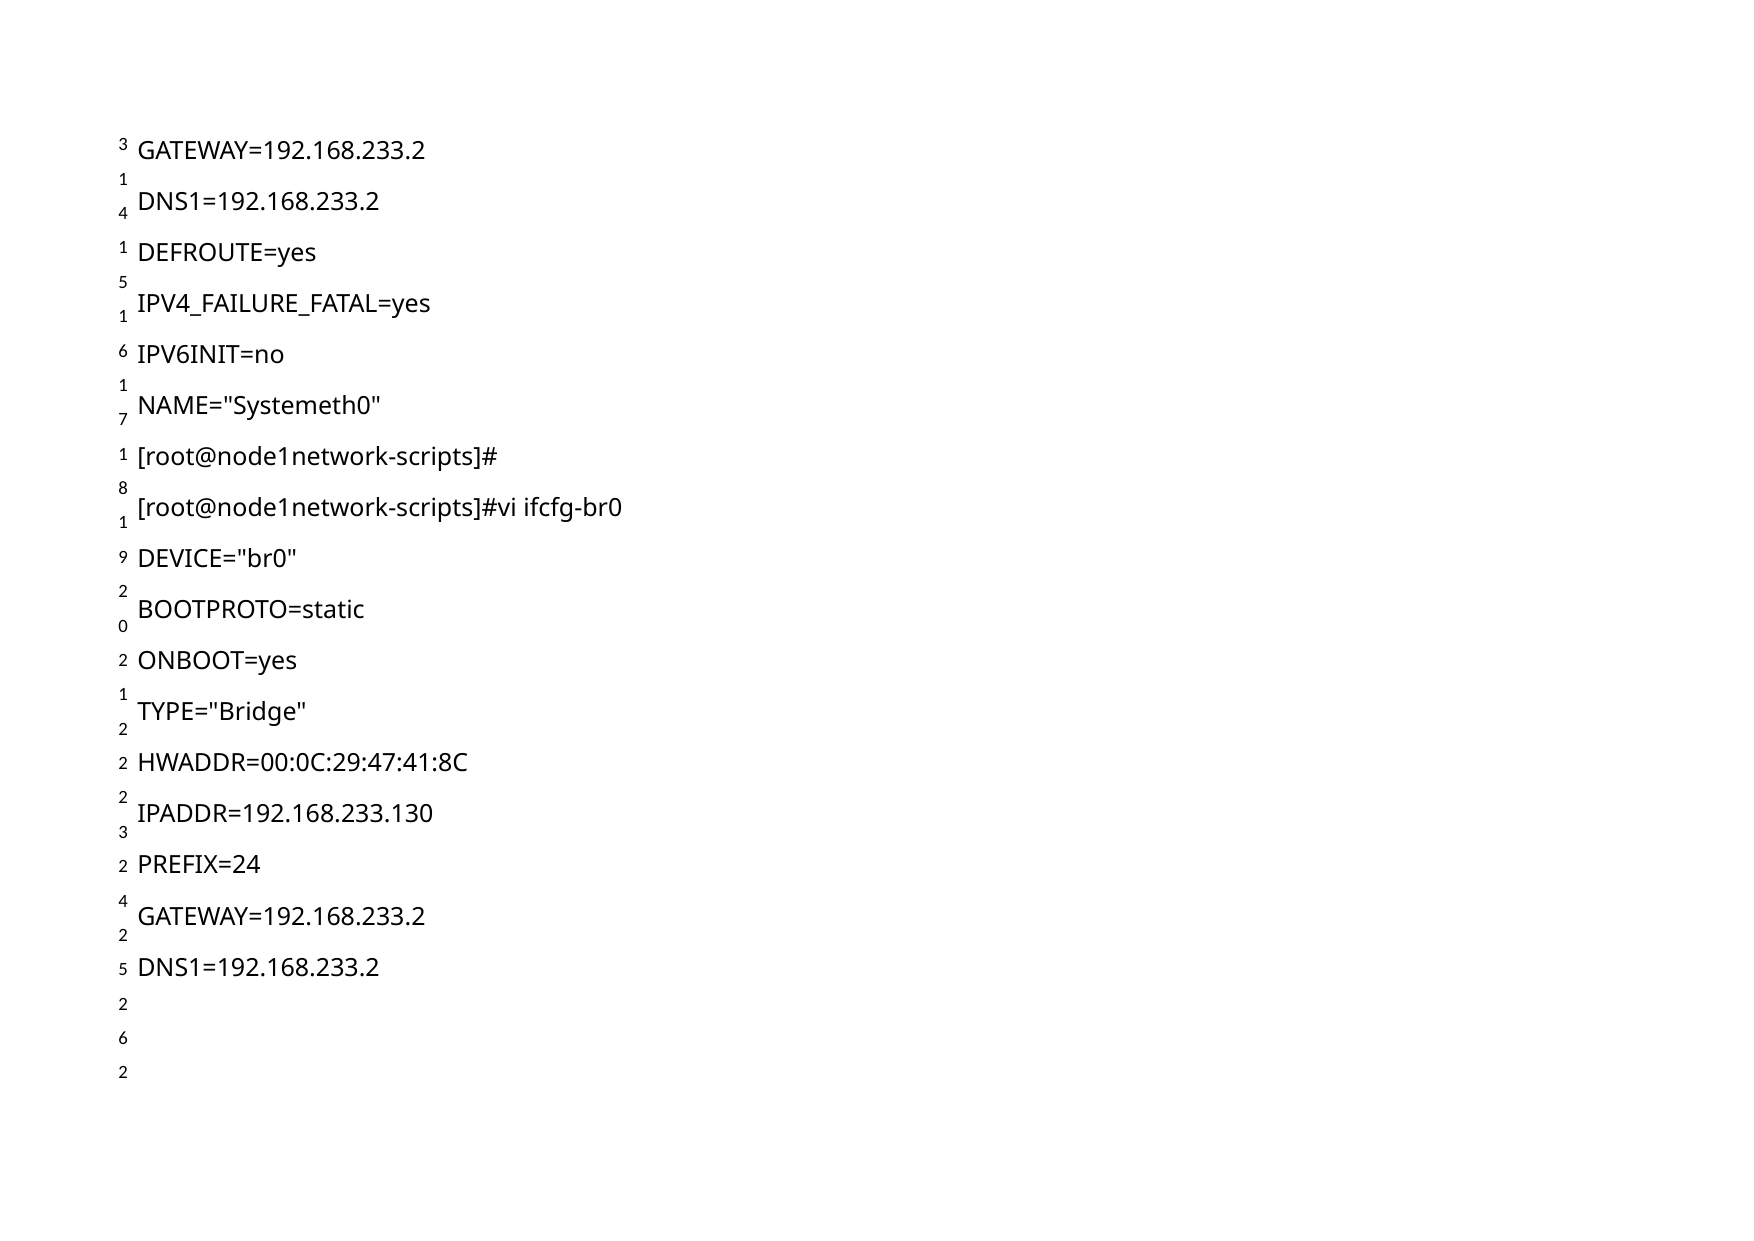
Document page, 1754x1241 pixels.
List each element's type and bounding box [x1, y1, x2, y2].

table_cell [137, 133, 1207, 1084]
table_cell [118, 133, 137, 1084]
